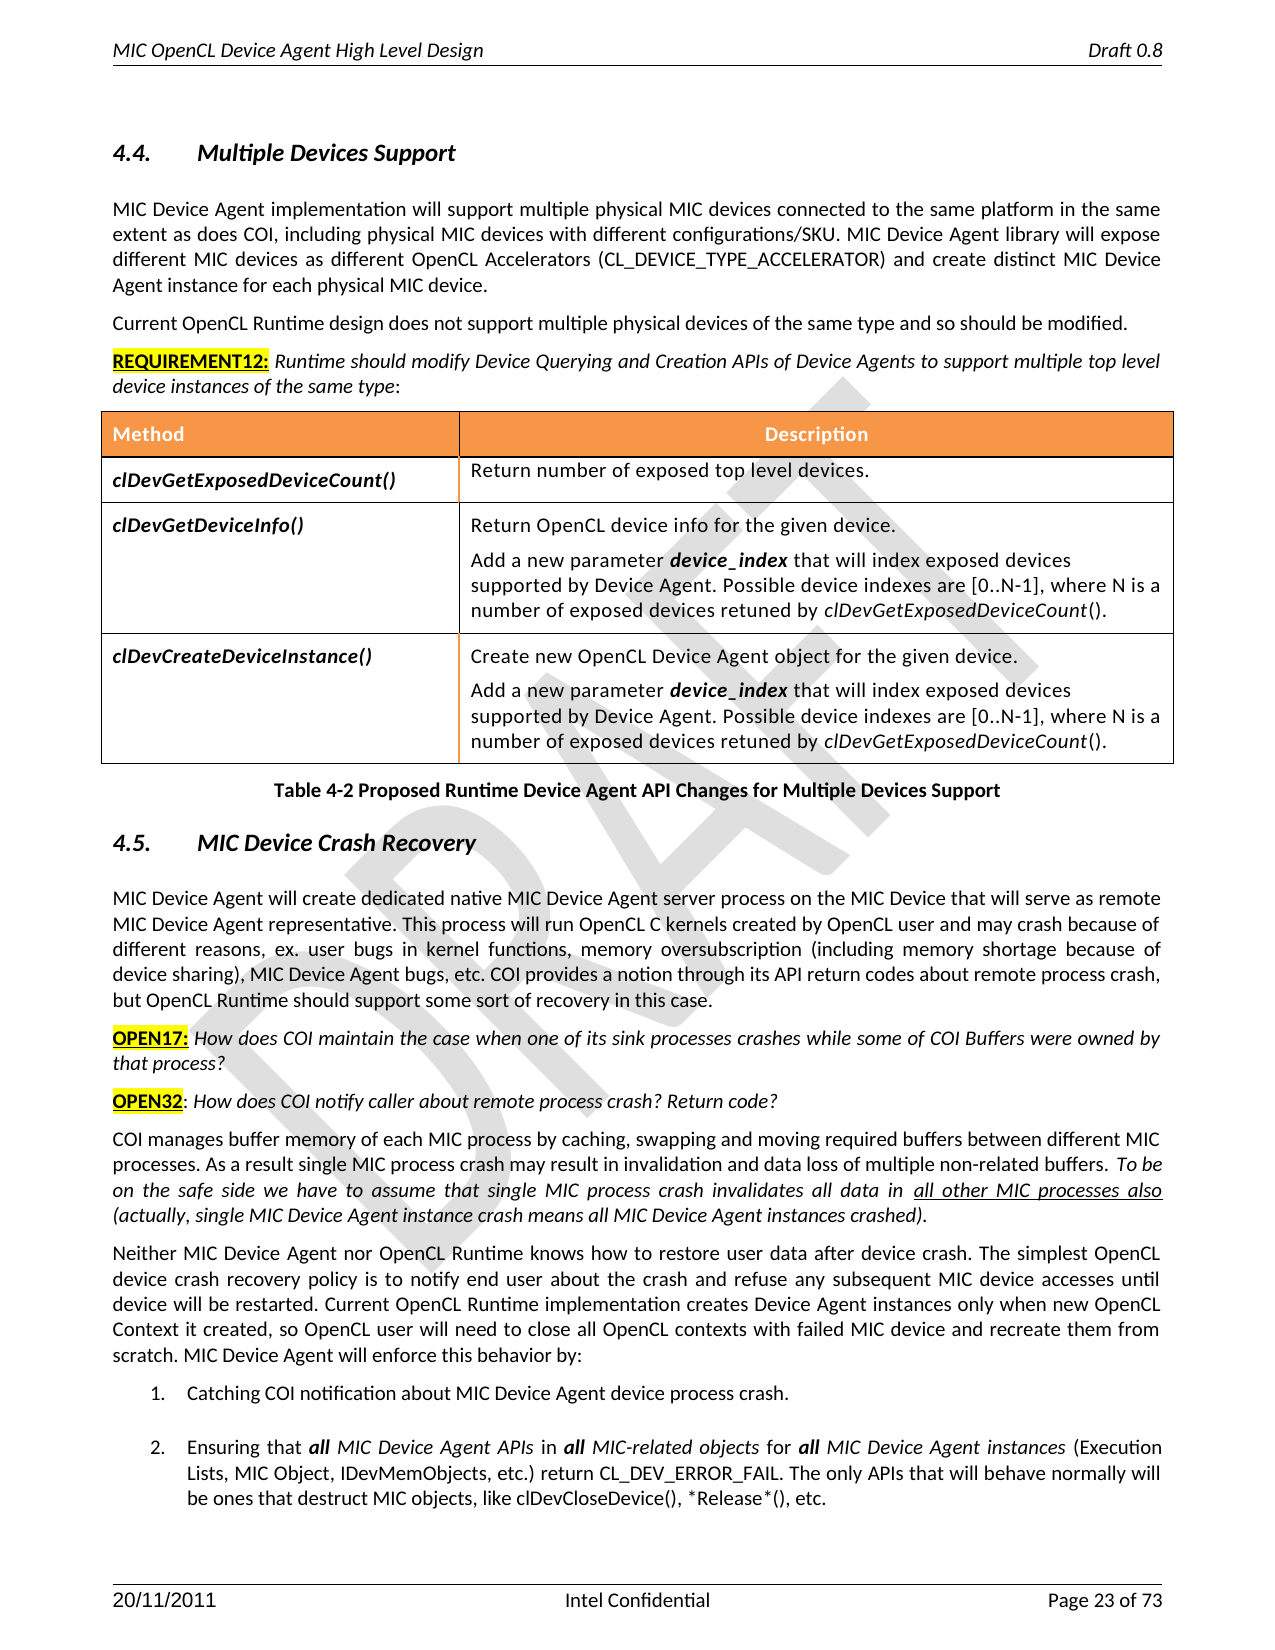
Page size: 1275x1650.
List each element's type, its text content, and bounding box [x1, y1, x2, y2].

table_header Method [102, 412, 459, 456]
table_header Description [460, 412, 1173, 456]
list Catching COI notification about MIC Device Agent device process crash. [150, 1380, 1162, 1405]
text OPEN32: How does COI notify caller about remote process crash? Return code? [183, 1088, 1162, 1114]
text REQUIREMENT12: Runtime should modify Device Querying and Creation APIs of Device Agents to support multiple top level device instances of the same type: [112, 348, 1162, 399]
text MIC Device Agent implementation will support multiple physical MIC devices connected to the same platform in the same extent as does COI, including physical MIC devices with different configurations/SKU. MIC Device Agent library will expose different MIC devices as different OpenCL Accelerators (CL_DEVICE_TYPE_ACCELERATOR) and create distinct MIC Device Agent instance for each physical MIC device. [112, 196, 1162, 297]
text COI manages buffer memory of each MIC process by caching, swapping and moving required buffers between different MIC processes. As a result single MIC process crash may result in invalidation and data loss of multiple non-related buffers. To be on the safe side we have to assume that single MIC process crash invalidates all data in all other MIC processes also (actually, single MIC Device Agent instance crash means all MIC Device Agent instances crashed). [112, 1126, 1162, 1228]
text Current OpenCL Runtime design does not support multiple physical devices of the same type and so should be modified. [112, 310, 1162, 335]
text MIC Device Agent will create dedicated native MIC Device Agent server process on the MIC Device that will serve as remote MIC Device Agent representative. This process will run OpenCL C kernels created by OpenCL user and may crash because of different reasons, ex. user bugs in kernel functions, memory oversubscription (including memory shortage because of device sharing), MIC Device Agent bugs, etc. COI provides a notion through its API return codes about remote process crash, but OpenCL Runtime should support some sort of recovery in this case. [112, 885, 1162, 1012]
subtitle MIC Device Crash Recovery [112, 827, 1162, 858]
table_cell Return number of exposed top level devices. [460, 458, 1173, 502]
table_cell clDevGetExposedDeviceCount() [102, 458, 458, 502]
text Table ‎4-2 Proposed Runtime Device Agent API Changes for Multiple Devices Support [112, 777, 1162, 802]
subtitle Multiple Devices Support [112, 137, 1162, 168]
text OPEN17: How does COI maintain the case when one of its sink processes crashes while some of COI Buffers were owned by that process? [112, 1025, 1162, 1076]
list Ensuring that all MIC Device Agent APIs in all MIC-related objects for all MIC Device Agent instances (Execution Lists, MIC Object, IDevMemObjects, etc.) return CL_DEV_ERROR_FAIL. The only APIs that will behave normally will be ones that destruct MIC objects, like clDevCloseDevice(), *Release*(), etc. [150, 1434, 1162, 1511]
table_cell Create new OpenCL Device Agent object for the given device. Add a new parameter device_index that will index exposed devices supported by Device Agent. Possible device indexes are [0..N-1], where N is a number of exposed devices retuned by clDevGetExposedDeviceCount(). [460, 634, 1173, 763]
table_cell clDevCreateDeviceInstance() [102, 634, 458, 763]
table_cell Return OpenCL device info for the given device. Add a new parameter device_index that will index exposed devices supported by Device Agent. Possible device indexes are [0..N-1], where N is a number of exposed devices retuned by clDevGetExposedDeviceCount(). [460, 503, 1173, 632]
table_cell clDevGetDeviceInfo() [102, 503, 459, 632]
text Neither MIC Device Agent nor OpenCL Runtime knows how to restore user data after device crash. The simplest OpenCL device crash recovery policy is to notify end user about the crash and refuse any subsequent MIC device accesses until device will be restarted. Current OpenCL Runtime implementation creates Device Agent instances only when new OpenCL Context it created, so OpenCL user will need to close all OpenCL contexts with failed MIC device and recreate them from scratch. MIC Device Agent will enforce this behavior by: [112, 1240, 1162, 1367]
